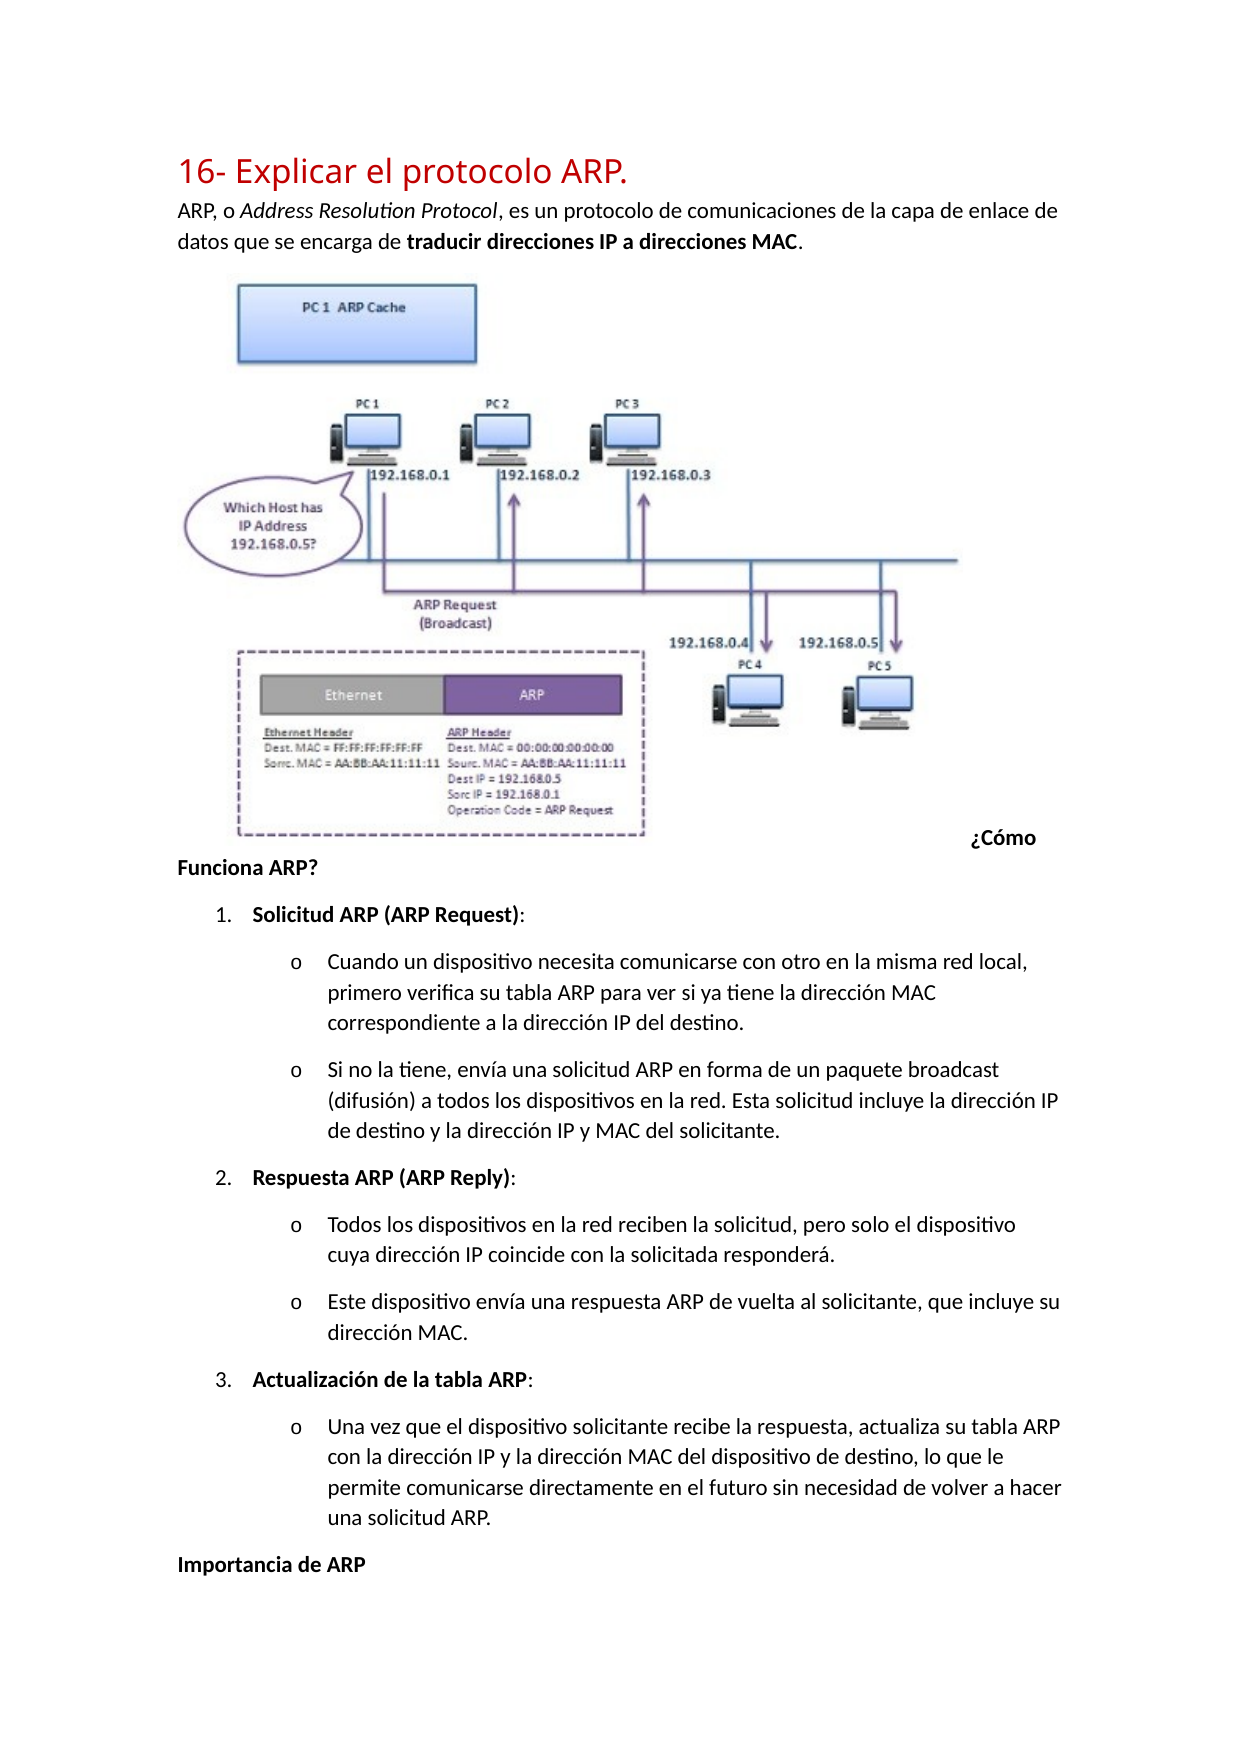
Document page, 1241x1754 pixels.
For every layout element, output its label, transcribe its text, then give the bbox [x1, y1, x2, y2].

list Solicitud ARP (ARP Request): [215, 900, 1063, 928]
picture [177, 273, 964, 846]
list Si no la tiene, envía una solicitud ARP en forma de un paquete broadcast (difusión) a todos los dispositivos en la red. Esta solicitud incluye la dirección IP de destino y la dirección IP y MAC del solicitante. [290, 1055, 1063, 1144]
list Actualización de la tabla ARP: [215, 1365, 1063, 1393]
list Este dispositivo envía una respuesta ARP de vuelta al solicitante, que incluye su dirección MAC. [290, 1287, 1063, 1346]
text Importancia de ARP [177, 1550, 1063, 1578]
list Cuando un dispositivo necesita comunicarse con otro en la misma red local, primero verifica su tabla ARP para ver si ya tiene la dirección MAC correspondiente a la dirección IP del destino. [290, 947, 1063, 1036]
list Respuesta ARP (ARP Reply): [215, 1163, 1063, 1191]
text ARP, o Address Resolution Protocol, es un protocolo de comunicaciones de la capa de enlace de datos que se encarga de traducir direcciones IP a direcciones MAC. [177, 197, 1063, 255]
list Todos los dispositivos en la red reciben la solicitud, pero solo el dispositivo cuya dirección IP coincide con la solicitada responderá. [290, 1210, 1063, 1268]
subtitle 16- Explicar el protocolo ARP. [177, 148, 1063, 193]
list Una vez que el dispositivo solicitante recibe la respuesta, actualiza su tabla ARP con la dirección IP y la dirección MAC del dispositivo de destino, lo que le permite comunicarse directamente en el futuro sin necesidad de volver a hacer una solicitud ARP. [290, 1412, 1063, 1531]
